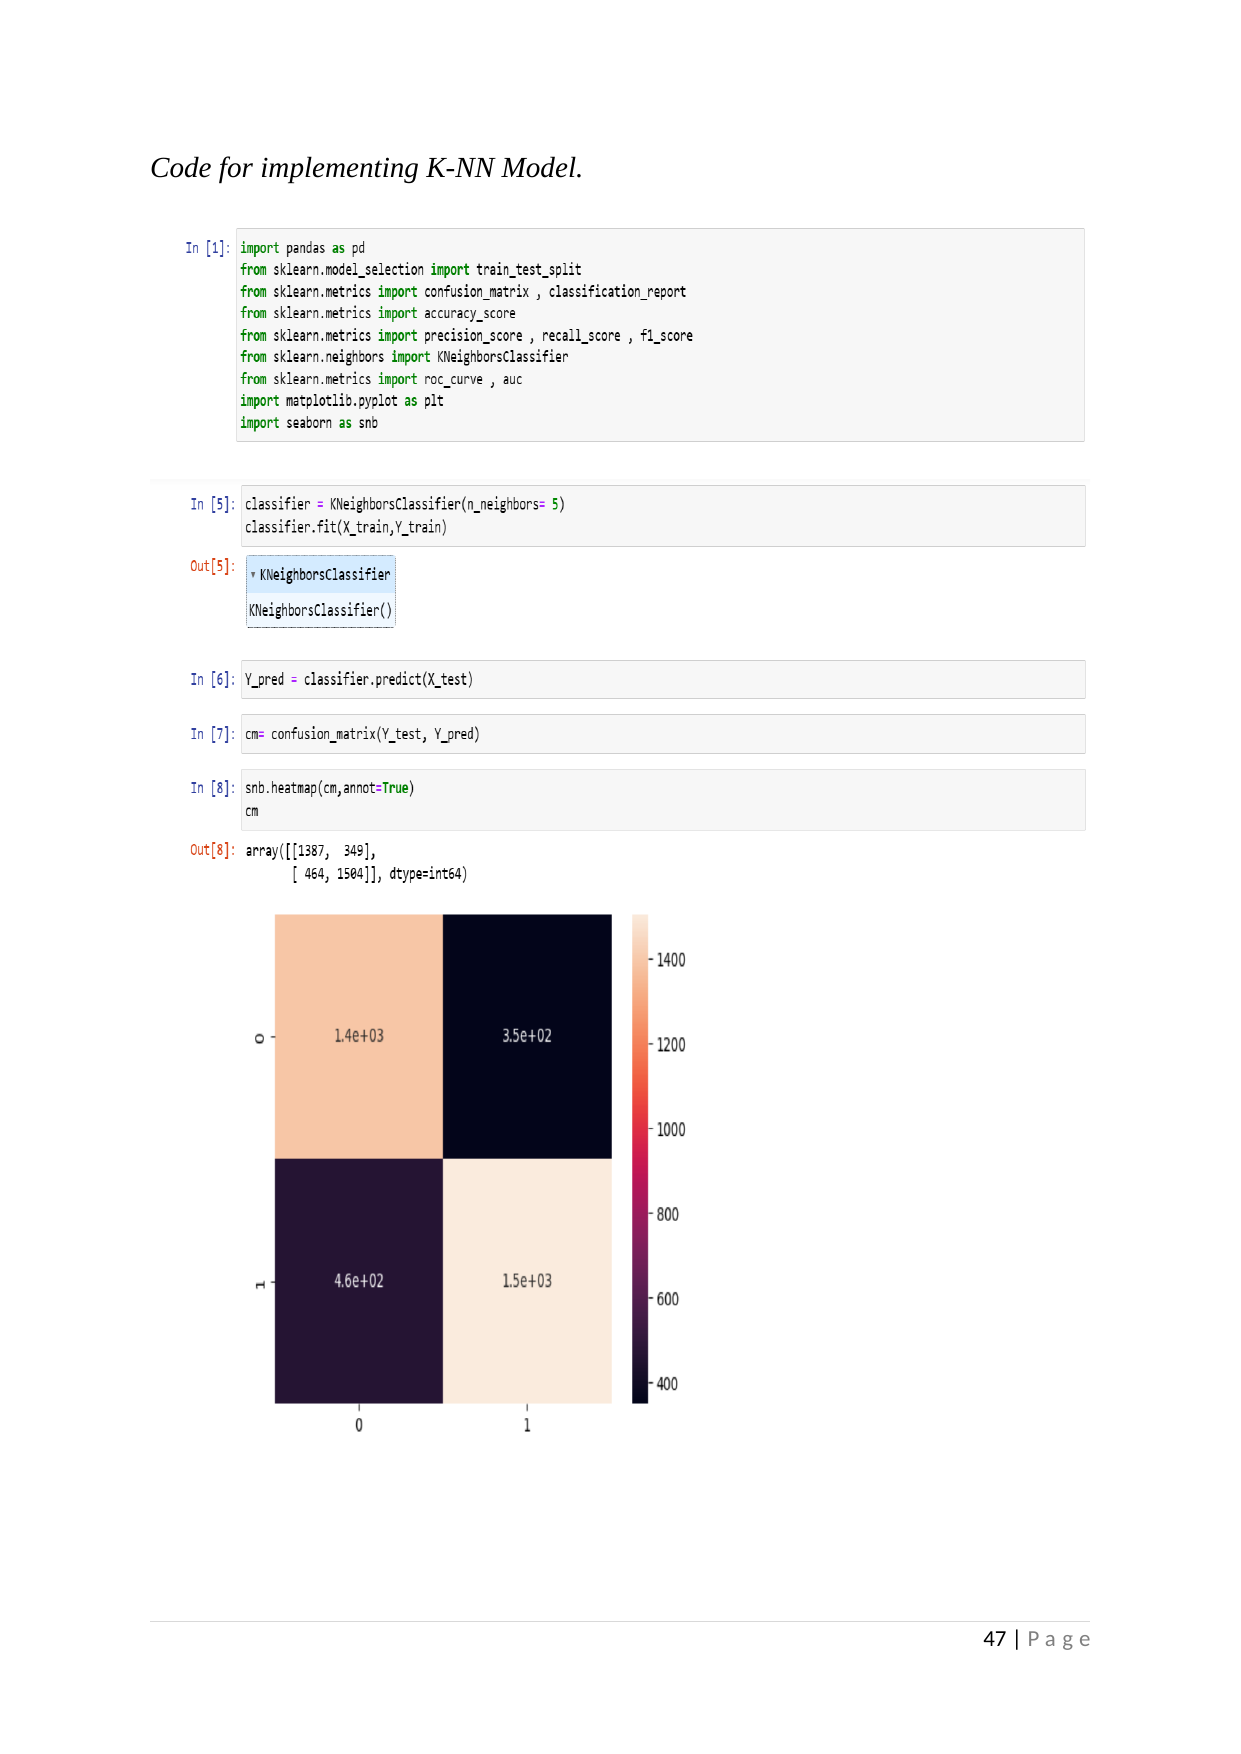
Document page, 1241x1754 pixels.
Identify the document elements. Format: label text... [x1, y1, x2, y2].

picture [150, 217, 1091, 449]
picture [150, 479, 1091, 1457]
text Code for implementing K-NN Model. [150, 150, 1090, 183]
